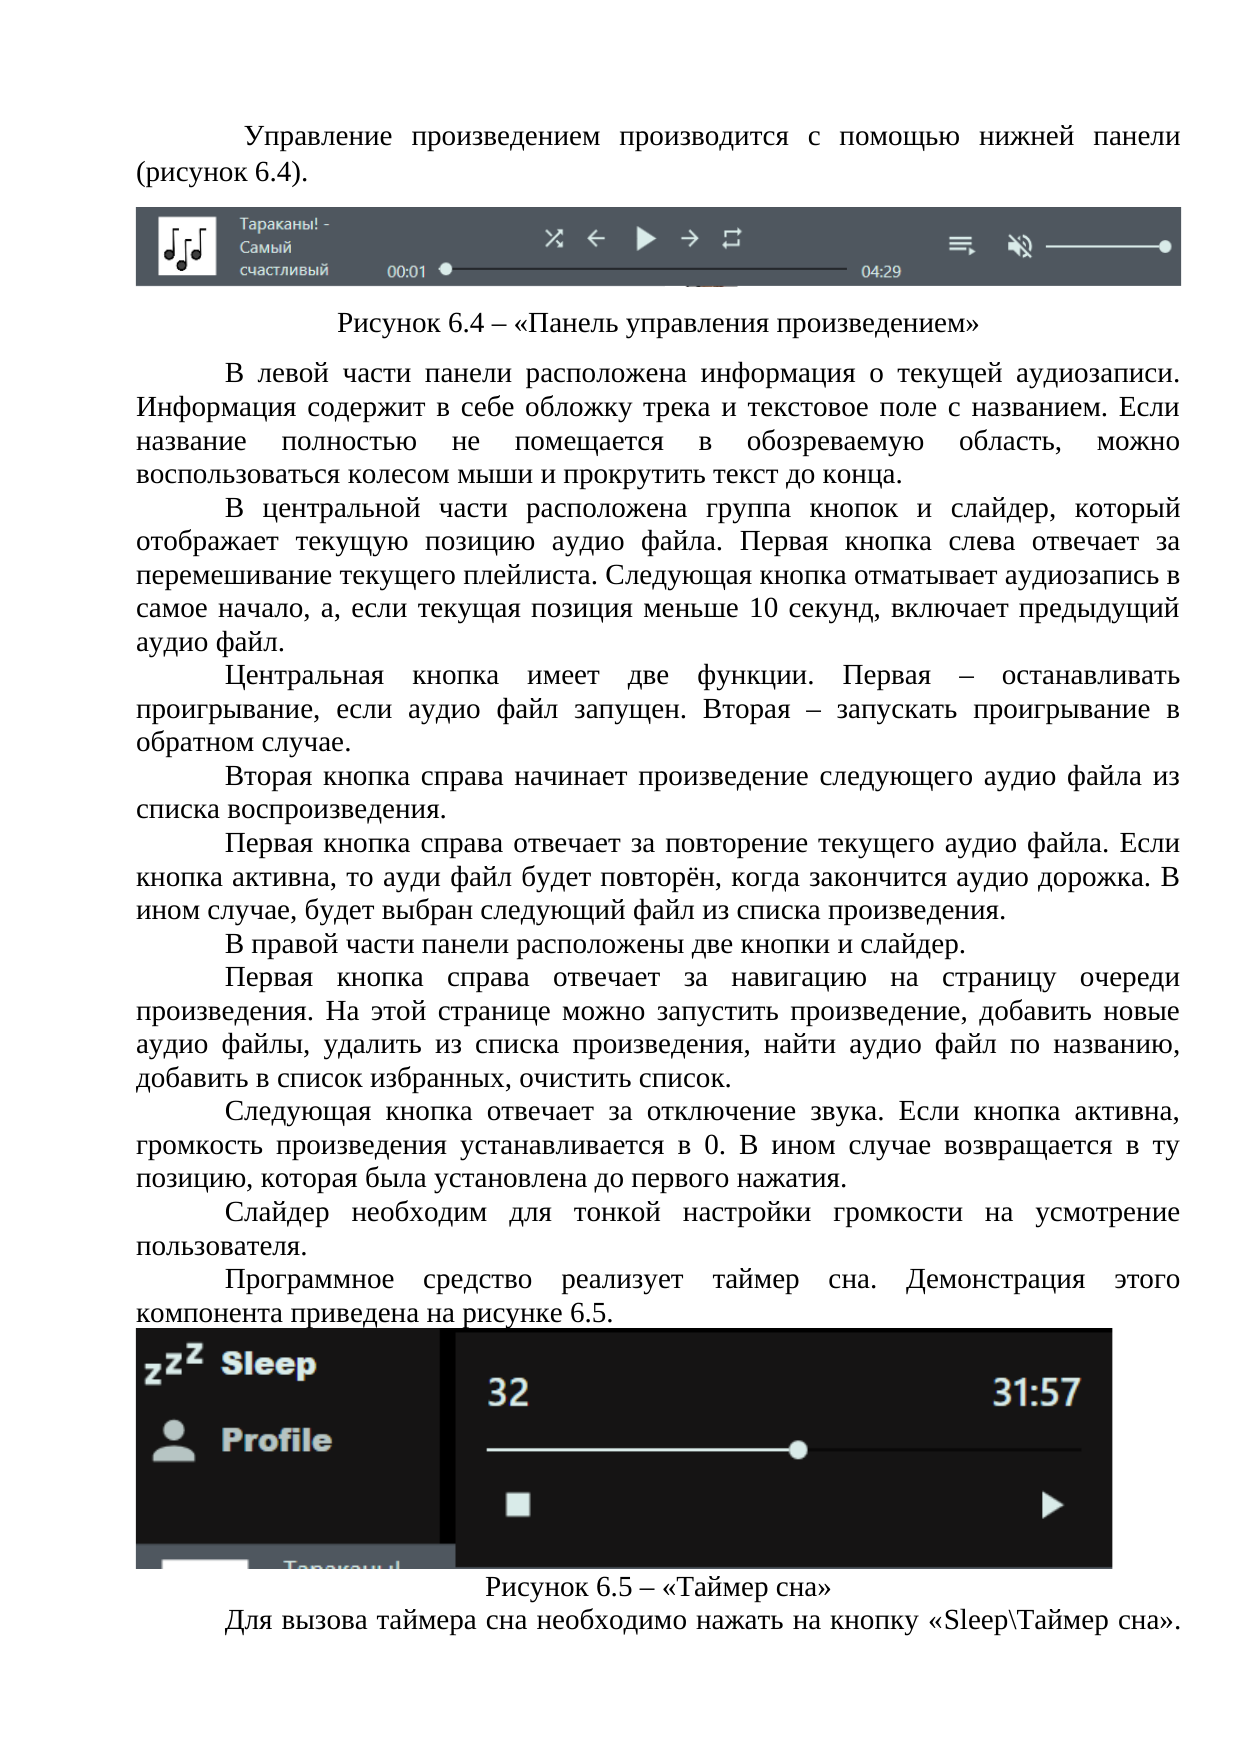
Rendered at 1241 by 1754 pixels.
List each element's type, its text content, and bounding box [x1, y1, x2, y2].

text В левой части панели расположена информация о текущей аудиозаписи. Информация содержит в себе обложку трека и текстовое поле с названием. Если название полностью не помещается в обозреваемую область, можно воспользоваться колесом мыши и прокрутить текст до конца. [136, 356, 1181, 490]
picture [135, 1328, 1113, 1569]
text Первая кнопка справа отвечает за навигацию на страницу очереди произведения. На этой странице можно запустить произведение, добавить новые аудио файлы, удалить из списка произведения, найти аудио файл по названию, добавить в список избранных, очистить список. [136, 959, 1181, 1093]
text Центральная кнопка имеет две функции. Первая – останавливать проигрывание, если аудио файл запущен. Вторая – запускать проигрывание в обратном случае. [136, 657, 1181, 758]
text Рисунок 6.4 – «Панель управления произведением» [136, 305, 1181, 339]
text Программное средство реализует таймер сна. Демонстрация этого компонента приведена на рисунке 6.5. [136, 1261, 1181, 1328]
picture [135, 207, 1182, 287]
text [136, 1602, 1181, 1636]
text В центральной части расположена группа кнопок и слайдер, который отображает текущую позицию аудио файла. Первая кнопка слева отвечает за перемешивание текущего плейлиста. Следующая кнопка отматывает аудиозапись в самое начало, а, если текущая позиция меньше 10 секунд, включает предыдущий аудио файл. [136, 490, 1181, 657]
text Следующая кнопка отвечает за отключение звука. Если кнопка активна, громкость произведения устанавливается в 0. В ином случае возвращается в ту позицию, которая была установлена до первого нажатия. [136, 1093, 1181, 1194]
text Вторая кнопка справа начинает произведение следующего аудио файла из списка воспроизведения. [136, 758, 1181, 825]
text Первая кнопка справа отвечает за повторение текущего аудио файла. Если кнопка активна, то ауди файл будет повторён, когда закончится аудио дорожка. В ином случае, будет выбран следующий файл из списка произведения. [136, 825, 1181, 926]
text Рисунок 6.5 – «Таймер сна» [136, 1569, 1181, 1602]
text Слайдер необходим для тонкой настройки громкости на усмотрение пользователя. [136, 1194, 1181, 1261]
text В правой части панели расположены две кнопки и слайдер. [136, 926, 1181, 959]
text Управление произведением производится с помощью нижней панели (рисунок 6.4). [136, 118, 1181, 188]
